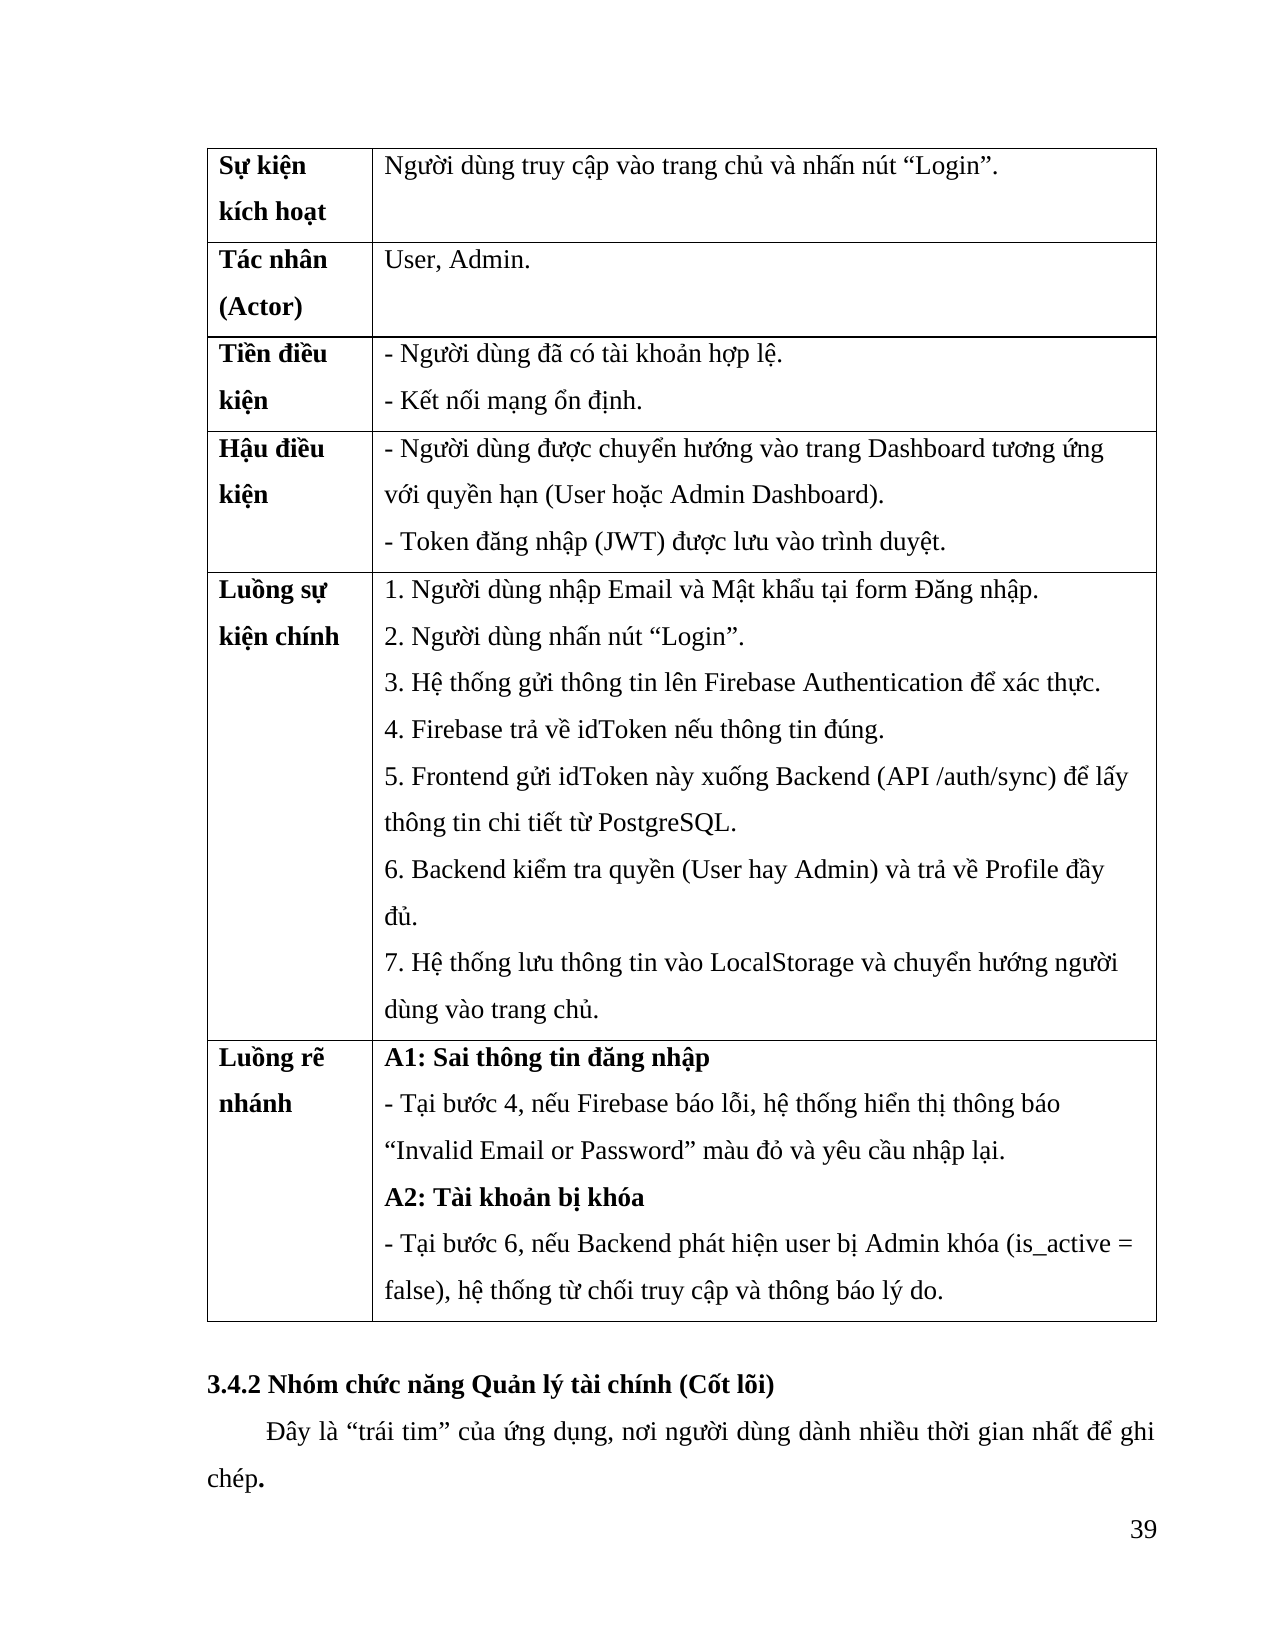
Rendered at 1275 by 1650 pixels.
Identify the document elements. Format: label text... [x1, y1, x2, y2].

table_cell User, Admin. [373, 243, 1156, 336]
table_cell Tác nhân (Actor) [208, 243, 372, 336]
table_cell Tiền điều kiện [208, 338, 372, 431]
text 3.4.2 Nhóm chức năng Quản lý tài chính (Cốt lõi) [207, 1368, 1157, 1399]
table_cell 1. Người dùng nhập Email và Mật khẩu tại form Đăng nhập. 2. Người dùng nhấn nút “Login”. 3. Hệ thống gửi thông tin lên Firebase Authentication để xác thực. 4. Firebase trả về idToken nếu thông tin đúng. 5. Frontend gửi idToken này xuống Backend (API /auth/sync) để lấy thông tin chi tiết từ PostgreSQL. 6. Backend kiểm tra quyền (User hay Admin) và trả về Profile đầy đủ. 7. Hệ thống lưu thông tin vào LocalStorage và chuyển hướng người dùng vào trang chủ. [373, 573, 1156, 1039]
table_cell Hậu điều kiện [208, 432, 372, 572]
table_cell A1: Sai thông tin đăng nhập - Tại bước 4, nếu Firebase báo lỗi, hệ thống hiển thị thông báo “Invalid Email or Password” màu đỏ và yêu cầu nhập lại. A2: Tài khoản bị khóa - Tại bước 6, nếu Backend phát hiện user bị Admin khóa (is_active = false), hệ thống từ chối truy cập và thông báo lý do. [373, 1041, 1156, 1321]
table_cell - Người dùng được chuyển hướng vào trang Dashboard tương ứng với quyền hạn (User hoặc Admin Dashboard). - Token đăng nhập (JWT) được lưu vào trình duyệt. [373, 432, 1156, 572]
table_cell Người dùng truy cập vào trang chủ và nhấn nút “Login”. [373, 149, 1156, 242]
text Đây là “trái tim” của ứng dụng, nơi người dùng dành nhiều thời gian nhất để ghi chép. [207, 1415, 1157, 1493]
table_cell Sự kiện kích hoạt [208, 149, 372, 242]
table_cell Luồng rẽ nhánh [208, 1041, 372, 1321]
table_cell - Người dùng đã có tài khoản hợp lệ. - Kết nối mạng ổn định. [373, 338, 1156, 431]
table_cell Luồng sự kiện chính [208, 573, 372, 1039]
